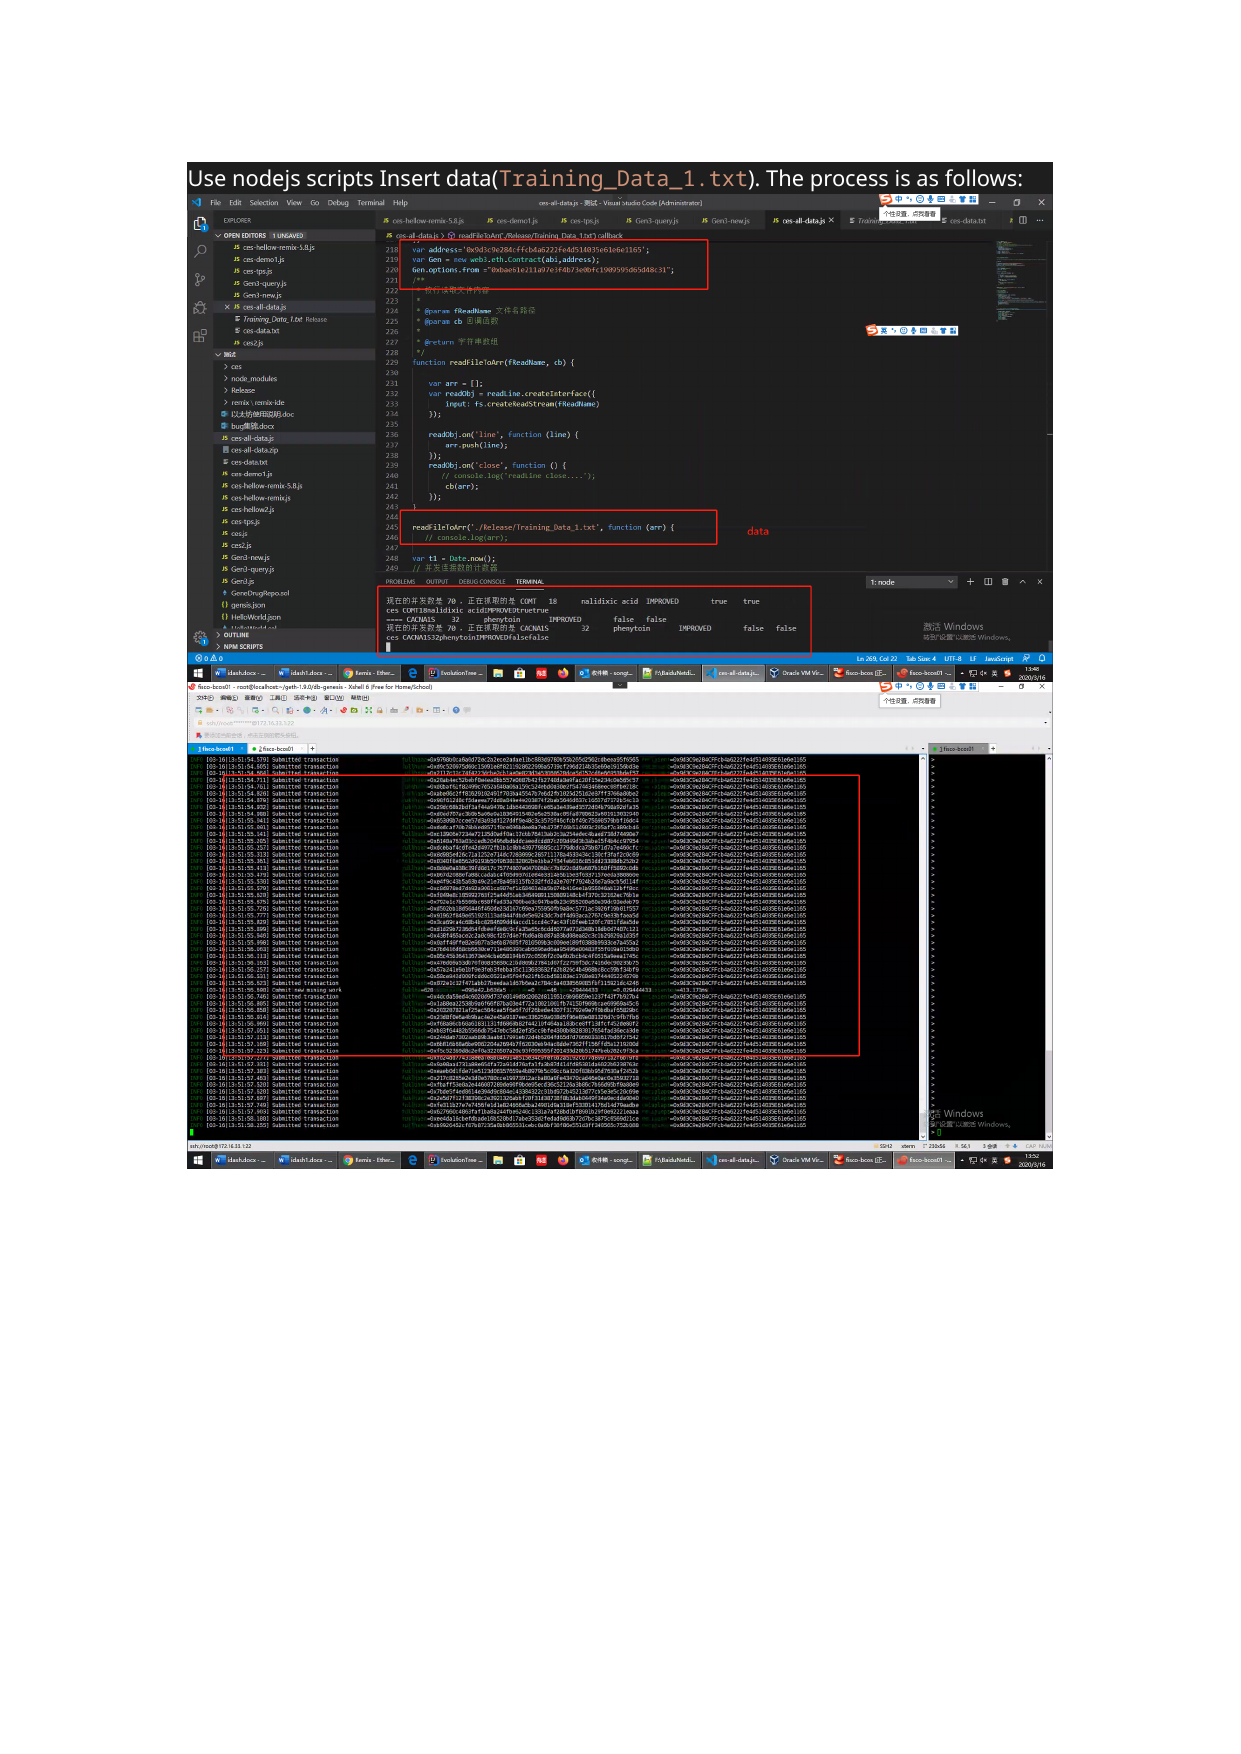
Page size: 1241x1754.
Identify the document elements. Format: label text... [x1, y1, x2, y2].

picture [187, 194, 1053, 1169]
text Use nodejs scripts Insert data(Training_Data_1.txt). The process is as follows: [187, 162, 1053, 194]
